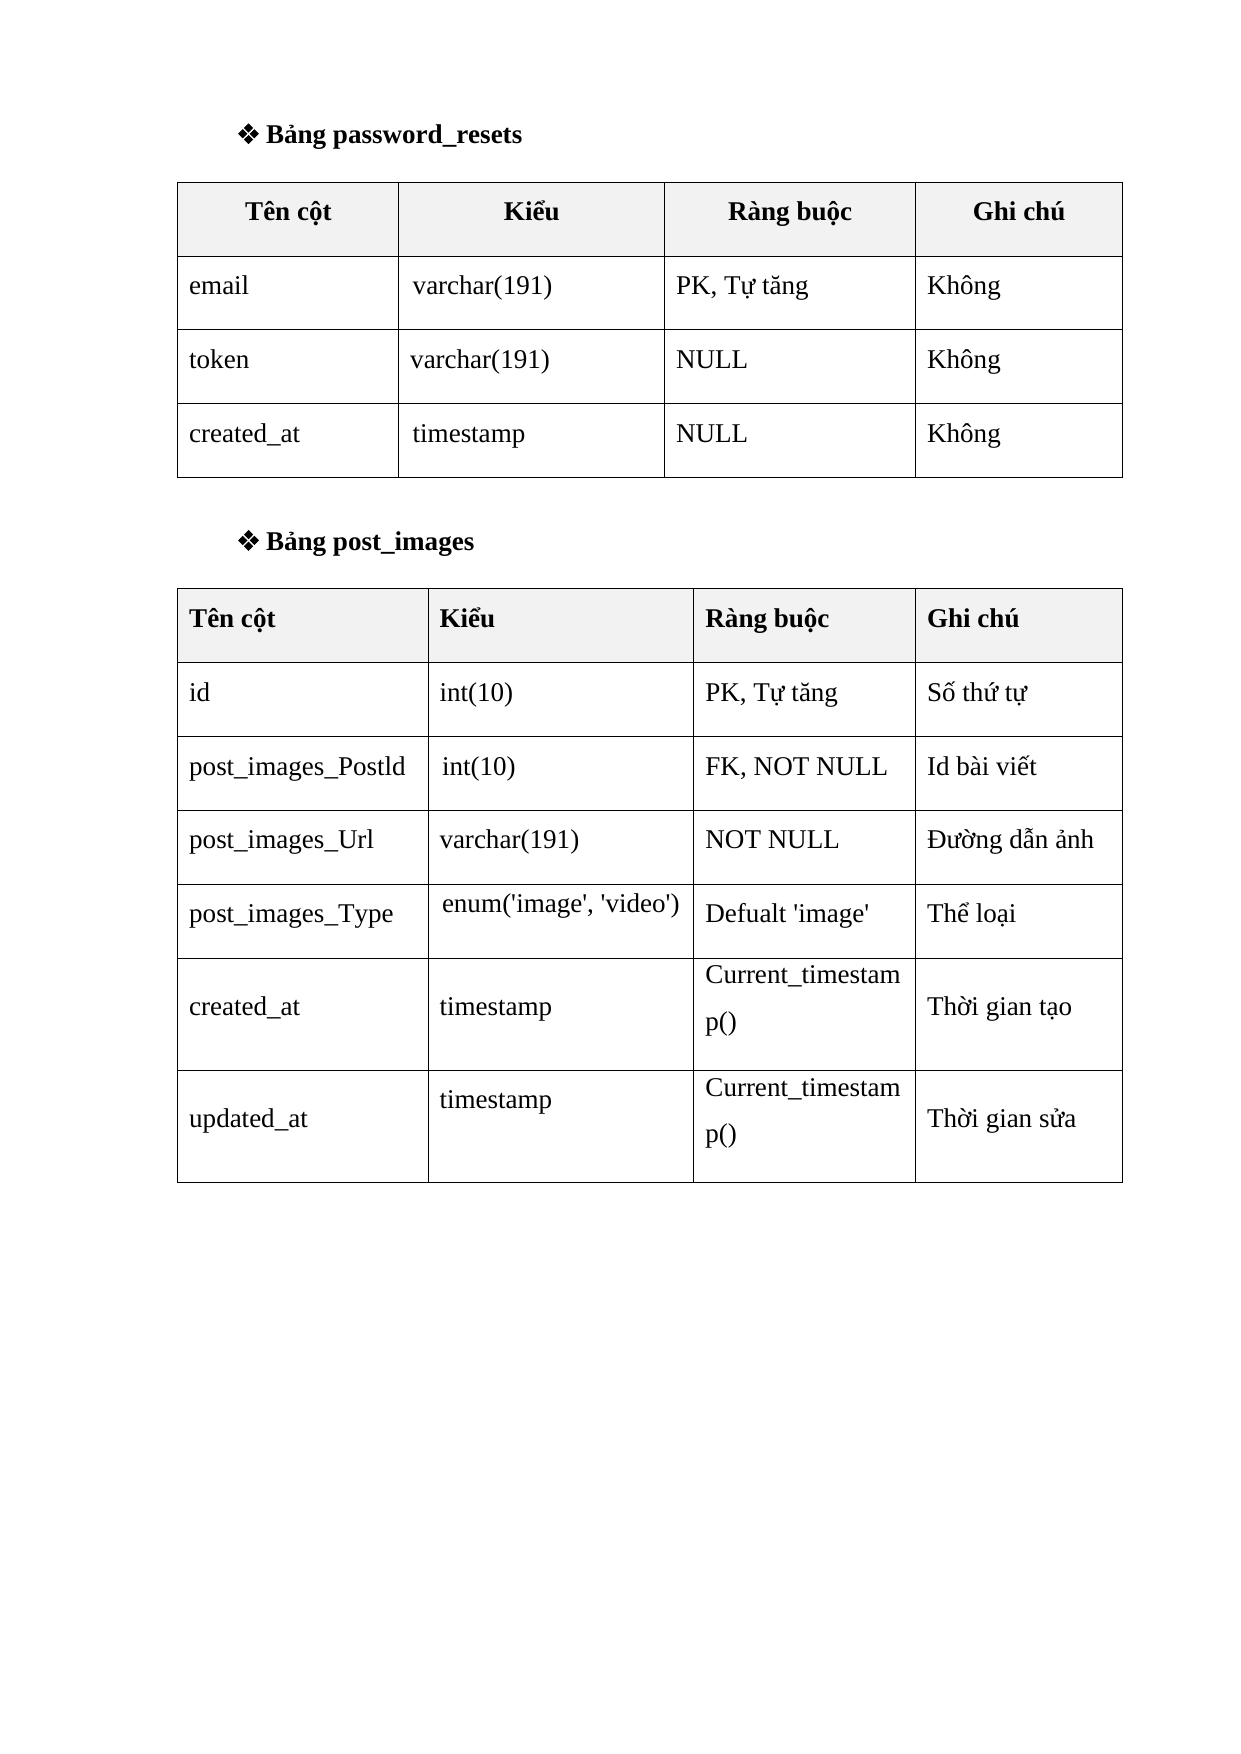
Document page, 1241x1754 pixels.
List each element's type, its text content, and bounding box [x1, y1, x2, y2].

table_header Kiểu [429, 589, 693, 662]
table_cell varchar(191) [399, 257, 664, 329]
table_cell token [178, 330, 398, 403]
table_cell created_at [178, 404, 398, 477]
table_header Ràng buộc [665, 183, 915, 256]
table_cell timestamp [429, 1071, 693, 1182]
table_cell int(10) [429, 663, 693, 736]
table_cell NULL [665, 404, 915, 477]
table_cell Không [916, 404, 1122, 477]
table_cell email [178, 257, 398, 329]
table_cell Thời gian tạo [916, 959, 1122, 1070]
table_header Kiểu [399, 183, 664, 256]
table_cell post_images_Postld [178, 737, 428, 810]
table_cell id [178, 663, 428, 736]
table_cell Current_timestamp() [694, 959, 915, 1070]
table_cell timestamp [399, 404, 664, 477]
table_cell Thời gian sửa [916, 1071, 1122, 1182]
table_cell FK, NOT NULL [694, 737, 915, 810]
table_cell Defualt 'image' [694, 885, 915, 958]
table_cell varchar(191) [399, 330, 664, 403]
table_cell PK, Tự tăng [665, 257, 915, 329]
list Bảng post_images [236, 525, 1122, 556]
table_header Ghi chú [916, 589, 1122, 662]
table_header Tên cột [178, 183, 398, 256]
table_cell timestamp [429, 959, 693, 1070]
table_header Tên cột [178, 589, 428, 662]
table_cell Current_timestamp() [694, 1071, 915, 1182]
table_cell post_images_Type [178, 885, 428, 958]
table_cell Số thứ tự [916, 663, 1122, 736]
table_cell Thể loại [916, 885, 1122, 958]
table_header Ghi chú [916, 183, 1122, 256]
table_cell int(10) [429, 737, 693, 810]
table_cell enum('image', 'video') [429, 885, 693, 958]
table_cell Đường dẫn ảnh [916, 811, 1122, 884]
table_cell Không [916, 330, 1122, 403]
table_cell updated_at [178, 1071, 428, 1182]
table_cell created_at [178, 959, 428, 1070]
table_cell NOT NULL [694, 811, 915, 884]
table_cell NULL [665, 330, 915, 403]
table_cell Id bài viết [916, 737, 1122, 810]
table_header Ràng buộc [694, 589, 915, 662]
list Bảng password_resets [236, 118, 1122, 149]
table_cell varchar(191) [429, 811, 693, 884]
table_cell post_images_Url [178, 811, 428, 884]
table_cell PK, Tự tăng [694, 663, 915, 736]
table_cell Không [916, 257, 1122, 329]
